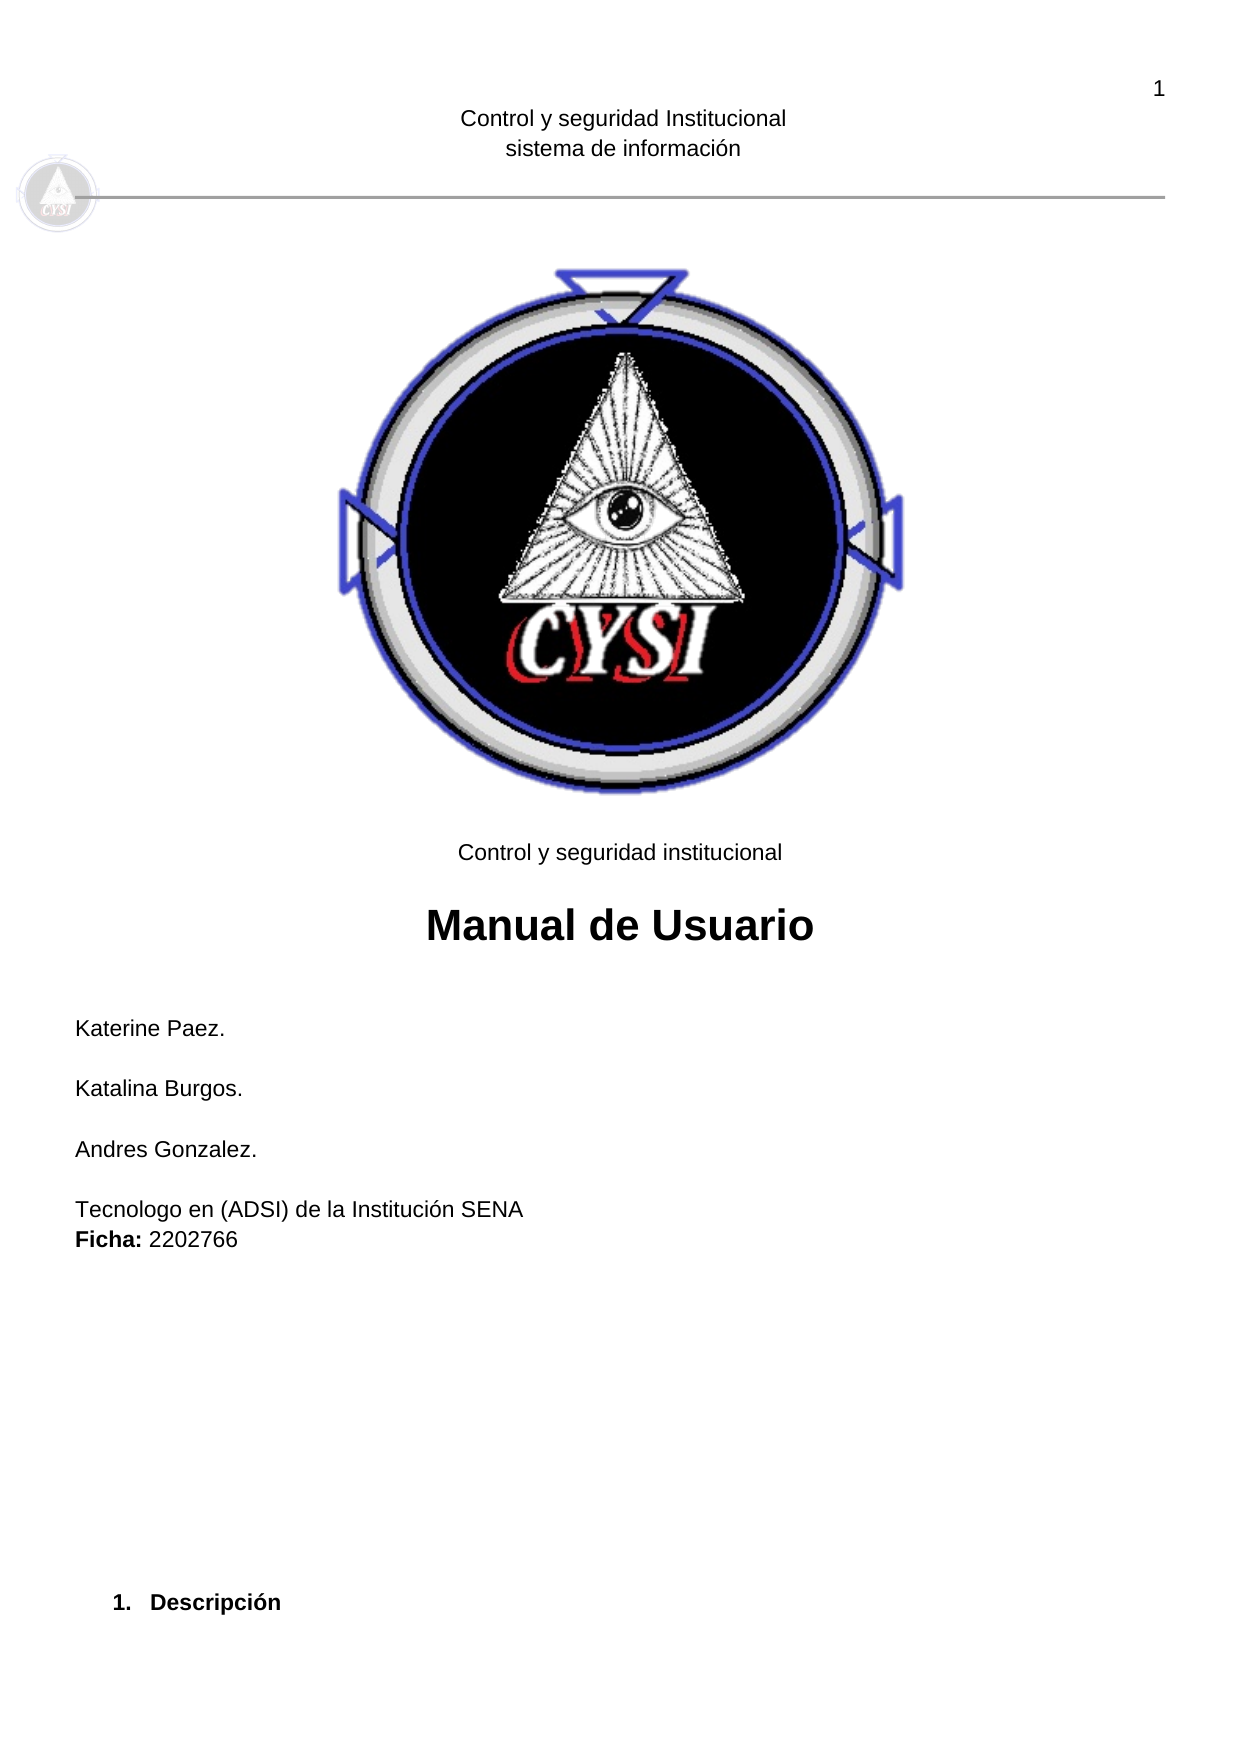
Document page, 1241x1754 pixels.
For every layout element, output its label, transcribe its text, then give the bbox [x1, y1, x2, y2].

text Control y seguridad institucional [75, 839, 1165, 865]
text Manual de Usuario [75, 899, 1165, 949]
text Katalina Burgos. [75, 1075, 1165, 1102]
text Ficha: 2202766 [75, 1226, 1165, 1253]
list Descripción [112, 1589, 1165, 1615]
text Katerine Paez. [75, 1015, 1165, 1041]
text Tecnologo en (ADSI) de la Institución SENA [75, 1196, 1165, 1222]
text Andres Gonzalez. [75, 1136, 1165, 1162]
picture [327, 256, 914, 805]
